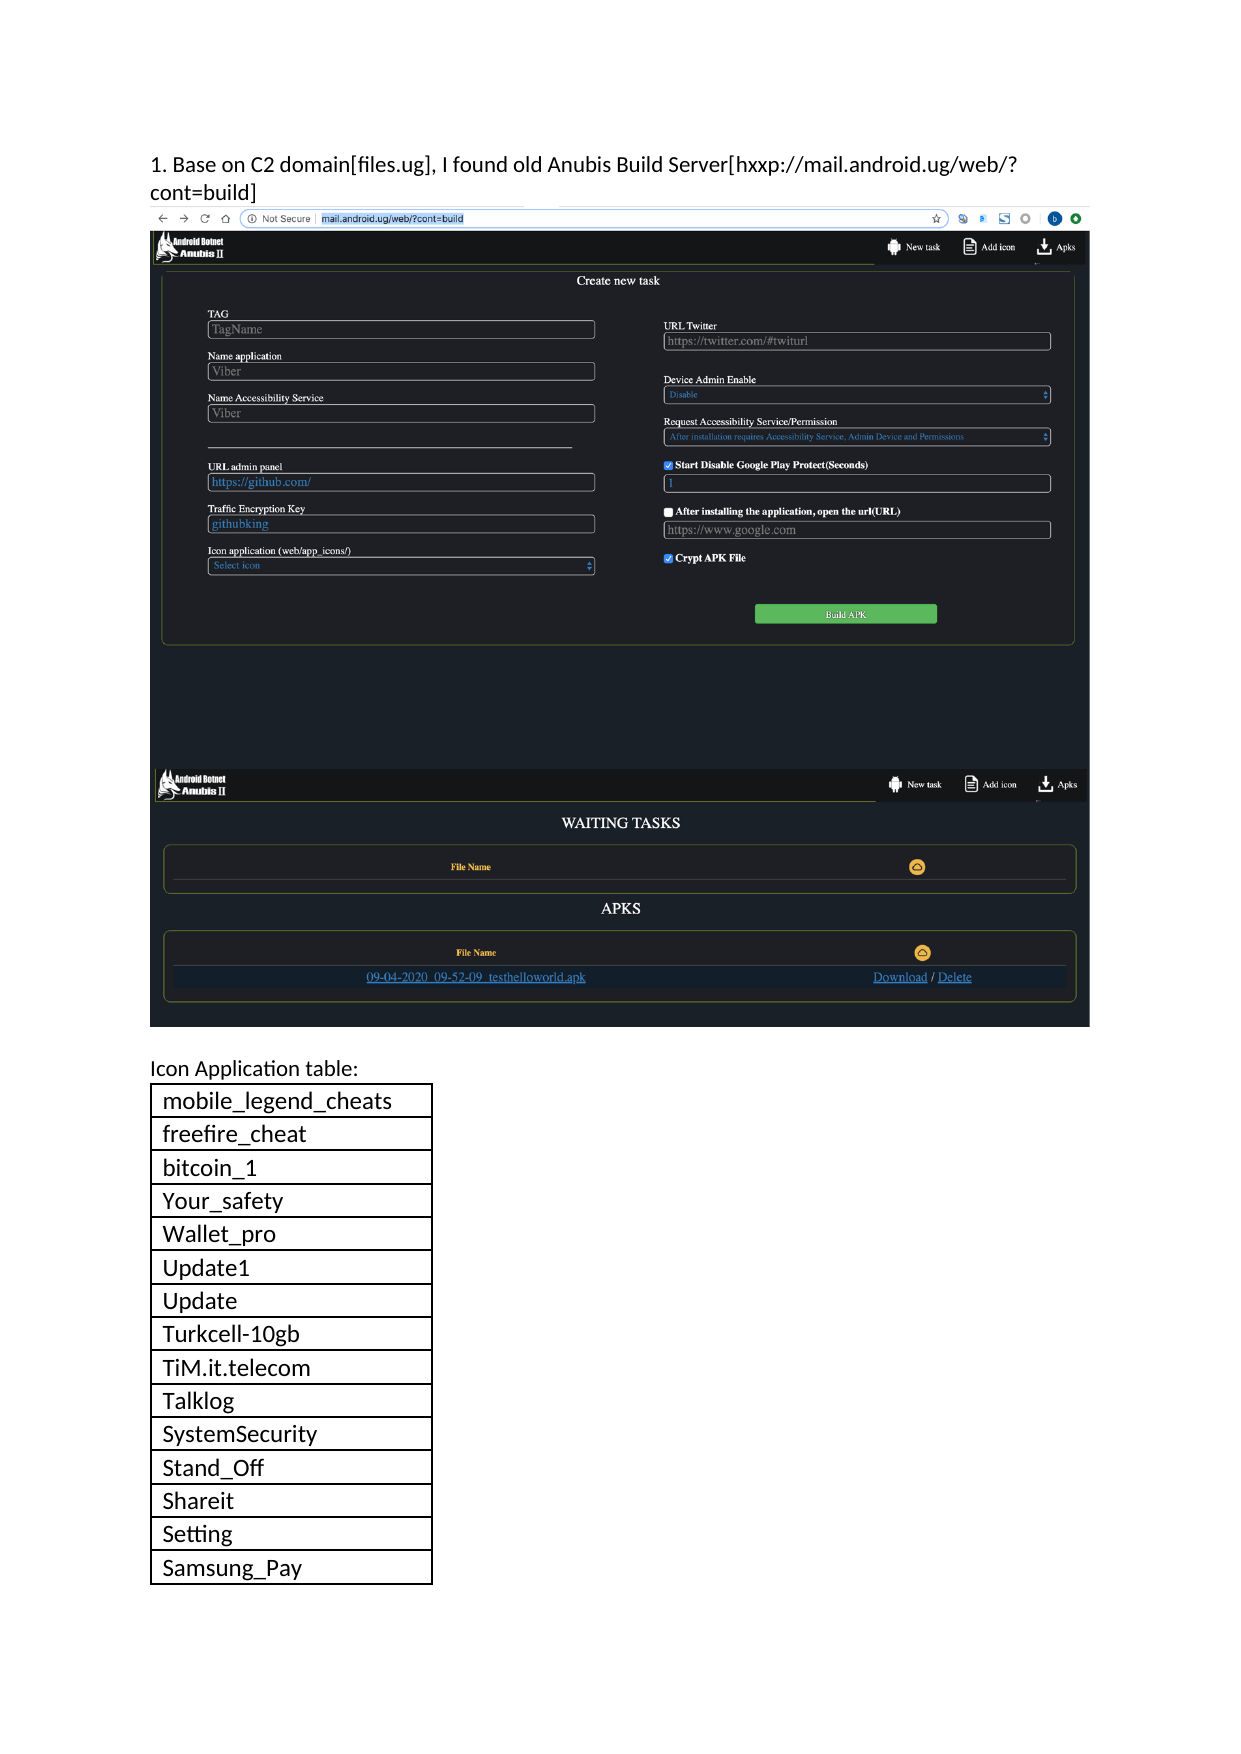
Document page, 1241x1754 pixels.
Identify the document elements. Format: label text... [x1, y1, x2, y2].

table_cell Setting [152, 1518, 431, 1549]
picture [150, 206, 1090, 1027]
table_cell Shareit [152, 1485, 431, 1516]
table_cell SystemSecurity [152, 1418, 431, 1449]
table_cell Your_safety [152, 1185, 431, 1216]
table_cell Talklog [152, 1385, 431, 1416]
table_cell bitcoin_1 [152, 1151, 431, 1182]
text 1. Base on C2 domain[files.ug], I found old Anubis Build Server[hxxp://mail.android.ug/web/?cont=build] [150, 150, 1090, 206]
table_header mobile_legend_cheats [152, 1085, 431, 1116]
table_cell Turkcell-10gb [152, 1318, 431, 1349]
table_cell Stand_Off [152, 1451, 431, 1482]
table_cell TiM.it.telecom [152, 1351, 431, 1382]
table_cell Update [152, 1285, 431, 1316]
table_cell Update1 [152, 1251, 431, 1282]
text Icon Application table: [150, 1054, 1090, 1082]
table_cell Wallet_pro [152, 1218, 431, 1249]
table_cell Samsung_Pay [152, 1551, 431, 1582]
table_cell freefire_cheat [152, 1118, 431, 1149]
